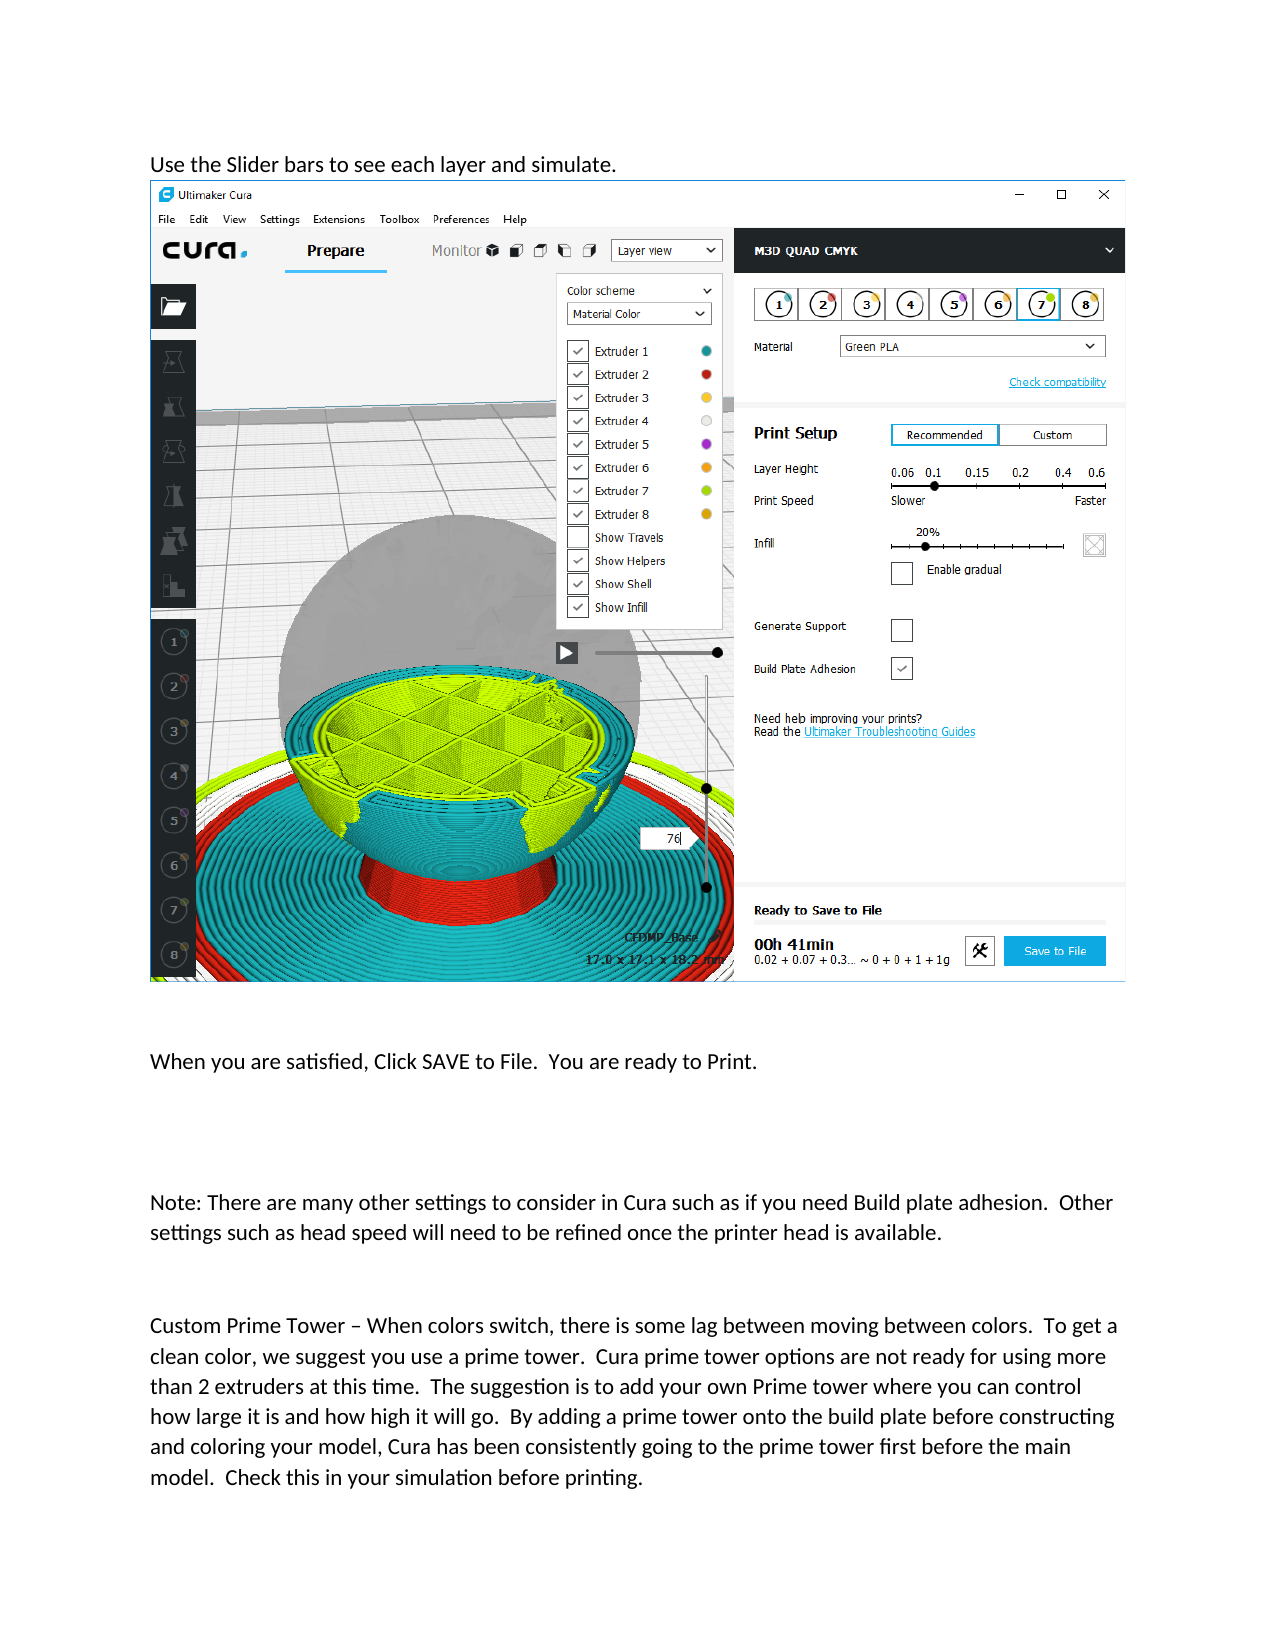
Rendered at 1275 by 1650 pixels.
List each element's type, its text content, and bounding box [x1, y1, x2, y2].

picture [150, 180, 1125, 982]
text When you are satisfied, Click SAVE to File. You are ready to Print. [150, 1047, 1125, 1075]
text Custom Prime Tower – When colors switch, there is some lag between moving between colors. To get a clean color, we suggest you use a prime tower. Cura prime tower options are not ready for using more than 2 extruders at this time. The suggestion is to add your own Prime tower where you can control how large it is and how high it will go. By adding a prime tower onto the build plate before constructing and coloring your model, Cura has been consistently going to the prime tower first before the main model. Check this in your simulation before printing. [150, 1312, 1125, 1491]
text Use the Slider bars to see each layer and simulate. [150, 150, 1125, 180]
text Note: There are many other settings to consider in Cura such as if you need Build plate adhesion. Other settings such as head speed will need to be refined once the printer head is available. [150, 1188, 1125, 1246]
